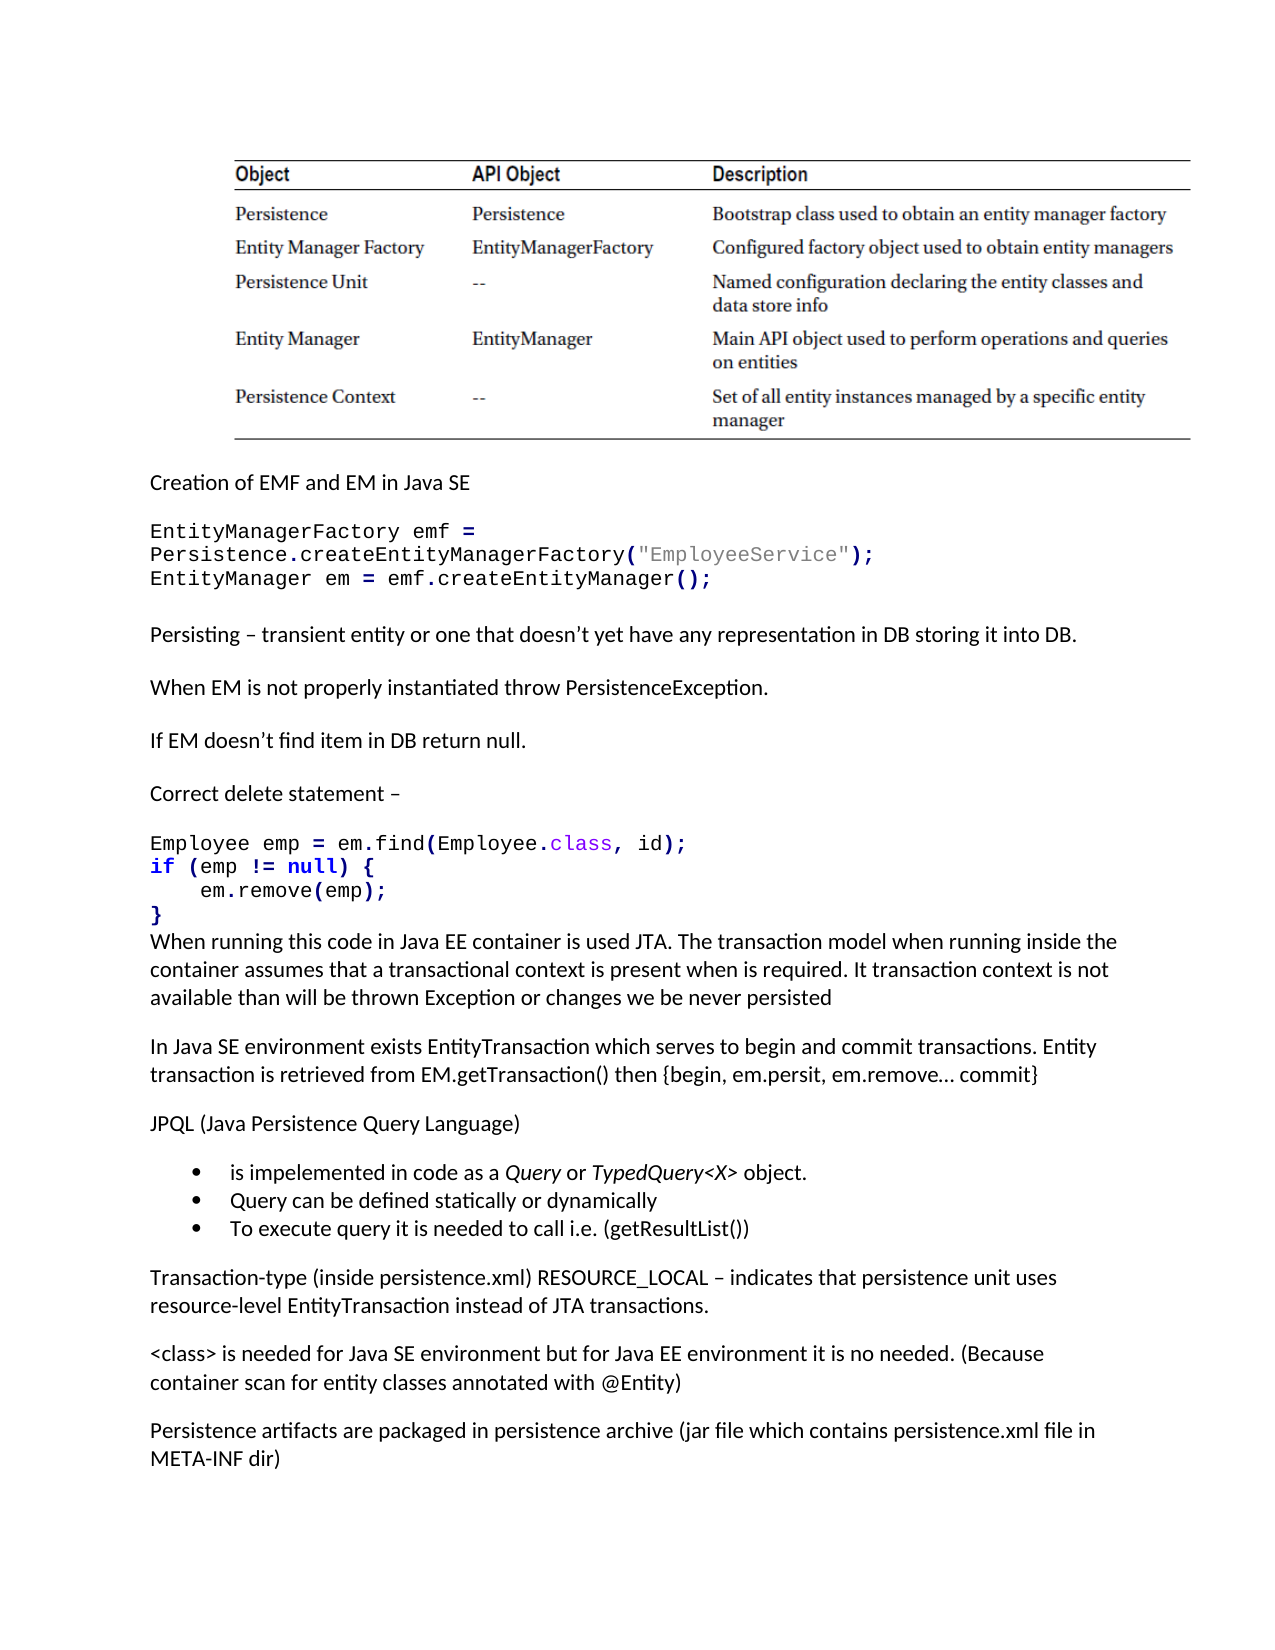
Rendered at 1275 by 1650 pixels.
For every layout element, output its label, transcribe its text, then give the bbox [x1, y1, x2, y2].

list is impelemented in code as a Query or TypedQuery<X> object. [192, 1158, 1125, 1186]
text JPQL (Java Persistence Query Language) [150, 1109, 1125, 1137]
text Transaction-type (inside persistence.xml) RESOURCE_LOCAL – indicates that persistence unit uses resource-level EntityTransaction instead of JTA transactions. [150, 1263, 1125, 1319]
text Persisting – transient entity or one that doesn’t yet have any representation in DB storing it into DB. [150, 621, 1125, 648]
list Query can be defined statically or dynamically [192, 1186, 1125, 1214]
text EntityManager em = emf.createEntityManager(); [150, 568, 1125, 592]
picture [229, 150, 1205, 443]
text Persistence.createEntityManagerFactory("EmployeeService"); [150, 544, 1125, 568]
text Persistence artifacts are packaged in persistence archive (jar file which contains persistence.xml file in META-INF dir) [150, 1416, 1125, 1472]
text Creation of EMF and EM in Java SE [150, 468, 1125, 496]
text Employee emp = em.find(Employee.class, id); [150, 833, 1125, 856]
list To execute query it is needed to call i.e. (getResultList()) [192, 1214, 1125, 1242]
text If EM doesn’t find item in DB return null. [150, 727, 1125, 754]
text Correct delete statement – [150, 779, 1125, 808]
text EntityManagerFactory emf = [150, 521, 1125, 544]
text } [150, 903, 1125, 927]
text When running this code in Java EE container is used JTA. The transaction model when running inside the container assumes that a transactional context is present when is required. It transaction context is not available than will be thrown Exception or changes we be never persisted [150, 927, 1125, 1011]
text In Java SE environment exists EntityTransaction which serves to begin and commit transactions. Entity transaction is retrieved from EM.getTransaction() then {begin, em.persit, em.remove… commit} [150, 1032, 1125, 1088]
text When EM is not properly instantiated throw PersistenceException. [150, 673, 1125, 702]
text if (emp != null) { [150, 856, 1125, 880]
text em.remove(emp); [150, 880, 1125, 903]
text <class> is needed for Java SE environment but for Java EE environment it is no needed. (Because container scan for entity classes annotated with @Entity) [150, 1339, 1125, 1396]
